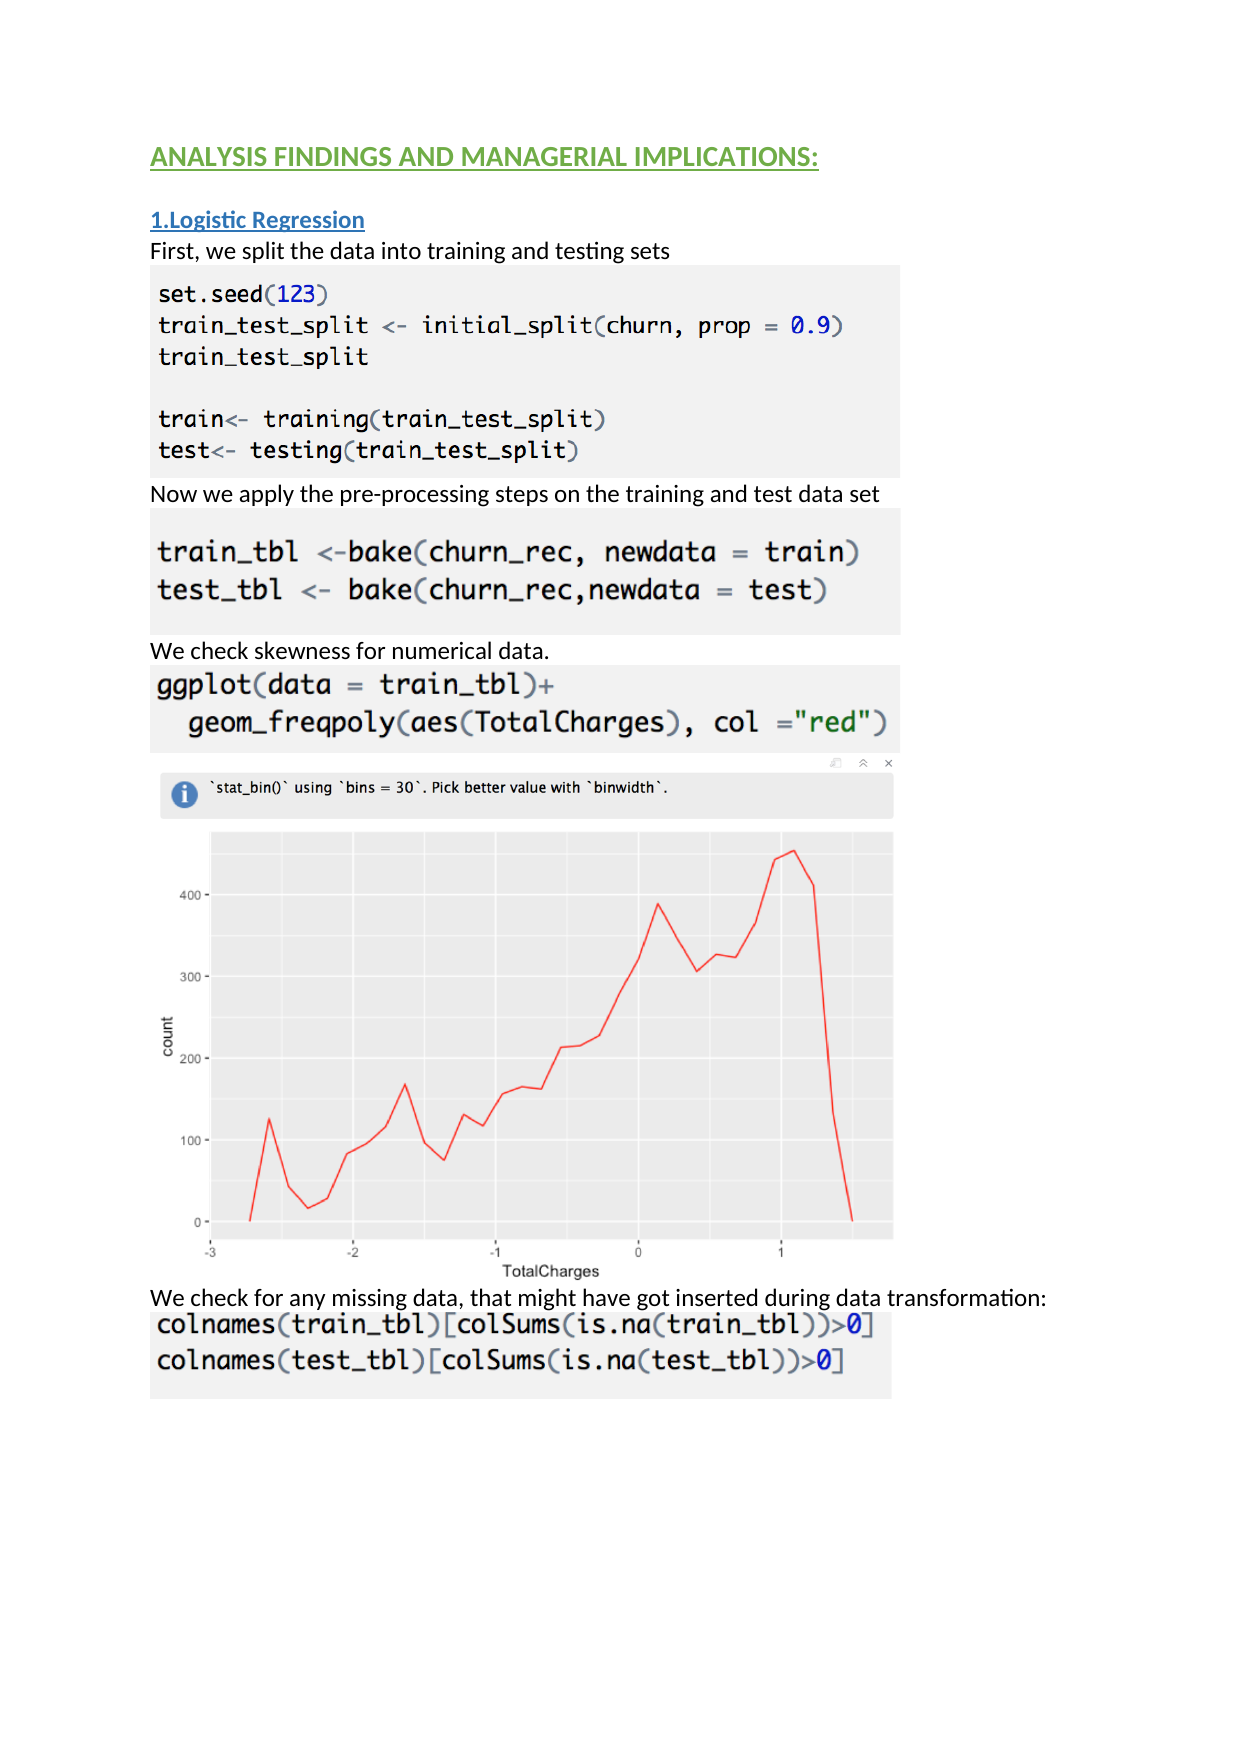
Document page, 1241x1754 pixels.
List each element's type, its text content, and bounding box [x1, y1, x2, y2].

text First, we split the data into training and testing sets [150, 235, 1090, 266]
text 1.Logistic Regression [150, 204, 1090, 235]
picture [150, 265, 901, 478]
picture [150, 1312, 892, 1399]
text Now we apply the pre-processing steps on the training and test data set [150, 478, 1090, 508]
text We check for any missing data, that might have got inserted during data transformation: [150, 1282, 1090, 1313]
picture [150, 665, 901, 1283]
picture [150, 508, 901, 635]
text We check skewness for numerical data. [150, 635, 1090, 665]
text ANALYSIS FINDINGS AND MANAGERIAL IMPLICATIONS: [150, 138, 1090, 174]
